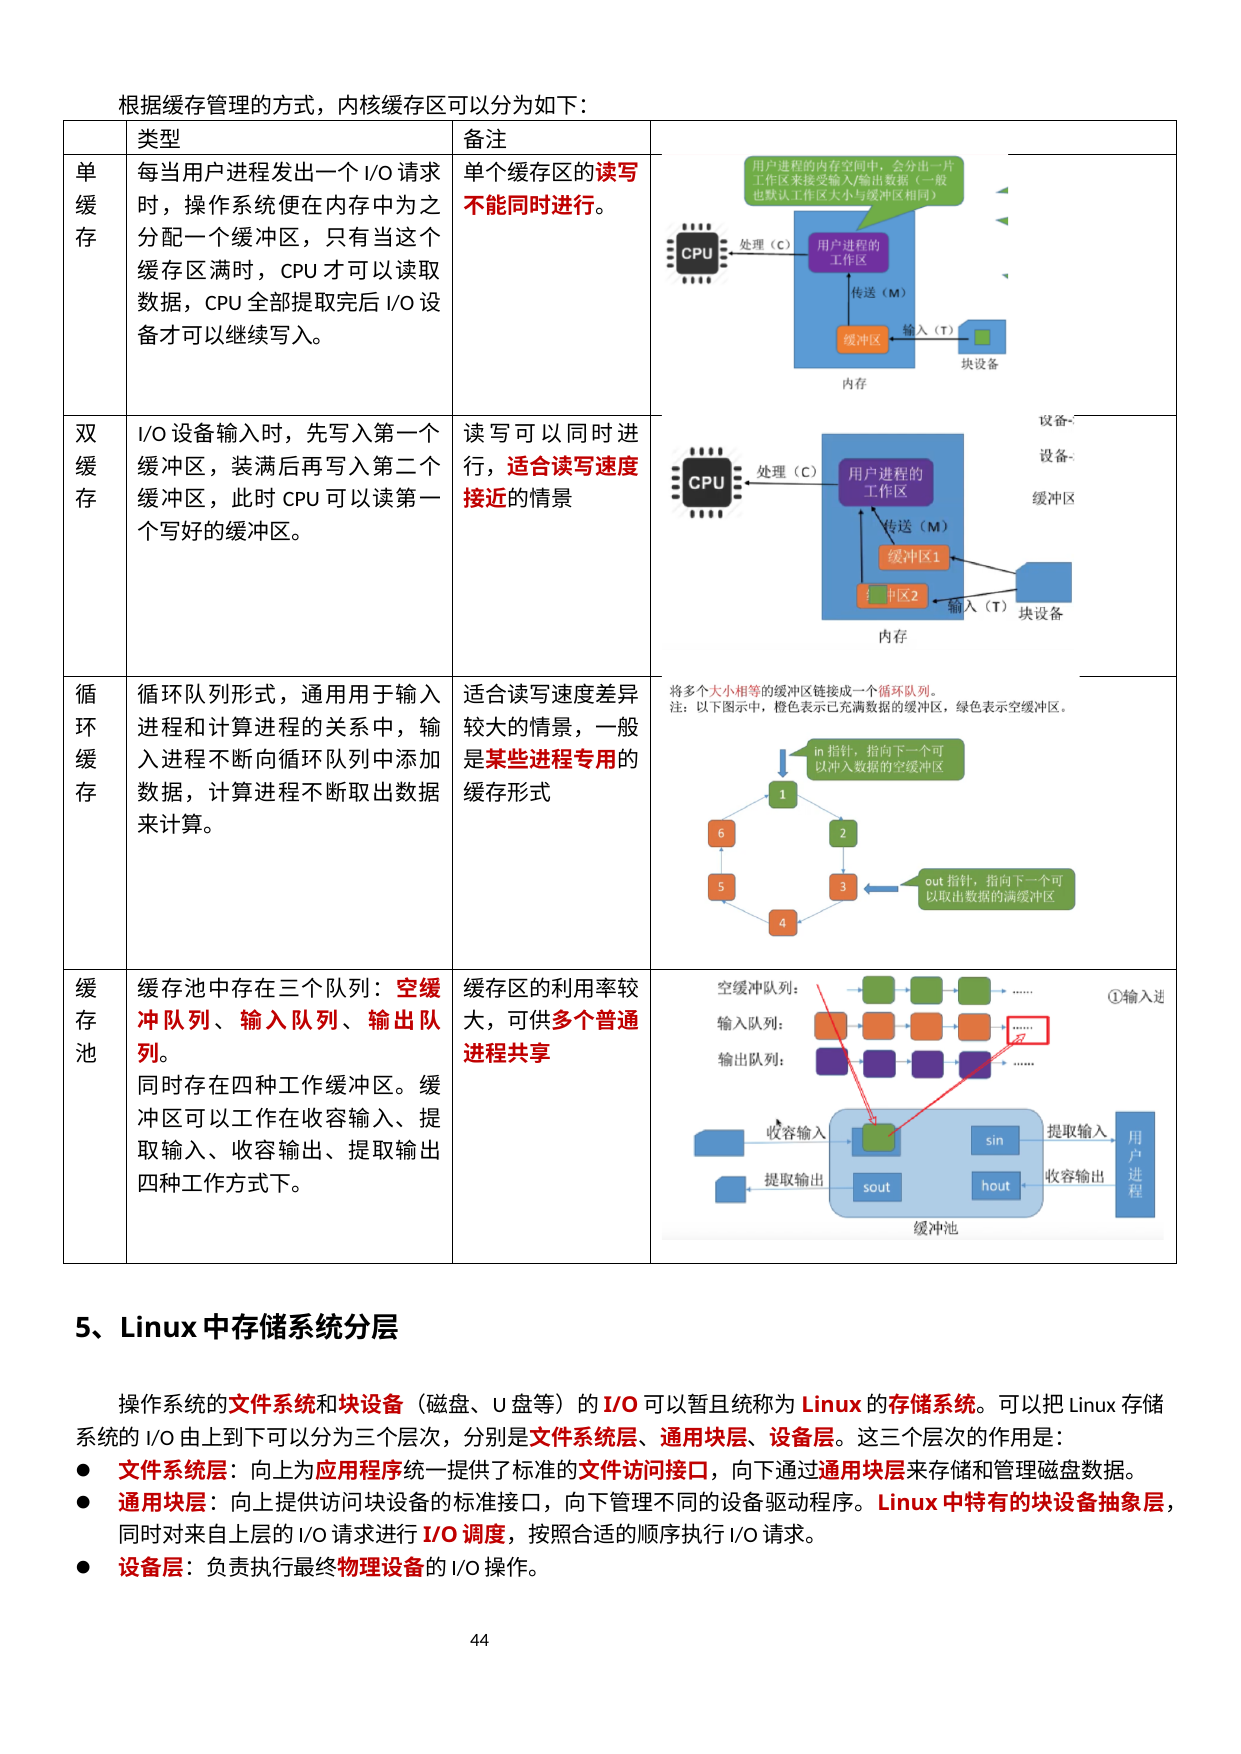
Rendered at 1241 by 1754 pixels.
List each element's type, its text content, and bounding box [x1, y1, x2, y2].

table_cell 单个缓存区的读写不能同时进行。 [453, 155, 650, 415]
table_cell [651, 677, 1176, 969]
table_cell 单缓存 [64, 155, 126, 415]
table_cell 适合读写速度差异较大的情景，一般是某些进程专用的缓存形式 [453, 677, 650, 969]
list 设备层：负责执行最终物理设备的I/O操作。 [75, 1550, 1165, 1582]
table_cell [651, 416, 1176, 676]
list 通用块层：向上提供访问块设备的标准接口，向下管理不同的设备驱动程序。Linux中特有的块设备抽象层，同时对来自上层的I/O请求进行I/O调度，按照合适的顺序执行I/O请求。 [75, 1485, 1165, 1550]
table_cell I/O设备输入时，先写入第一个缓冲区，装满后再写入第二个缓冲区，此时CPU可以读第一个写好的缓冲区。 [127, 416, 452, 676]
picture [661, 415, 1075, 650]
picture [661, 154, 1009, 398]
table_cell 每当用户进程发出一个I/O请求时，操作系统便在内存中为之分配一个缓冲区，只有当这个缓存区满时，CPU才可以读取数据，CPU全部提取完后I/O设备才可以继续写入。 [127, 155, 452, 415]
table_cell 循环缓存 [64, 677, 126, 969]
table_cell 缓存池 [64, 970, 126, 1263]
table_header 备注 [453, 121, 650, 154]
text 操作系统的文件系统和块设备（磁盘、U盘等）的I/O可以暂且统称为Linux的存储系统。可以把 Linux 存储系统的 I/O 由上到下可以分为三个层次，分别是文件系统层、通用块层、设备层。这三个层次的作用是： [75, 1387, 1165, 1452]
table_cell 缓存区的利用率较大，可供多个普通进程共享 [453, 970, 650, 1263]
table_cell 缓存池中存在三个队列：空缓冲队列、输入队列、输出队列。 同时存在四种工作缓冲区。缓冲区可以工作在收容输入、提取输入、收容输出、提取输出四种工作方式下。 [127, 970, 452, 1263]
text 根据缓存管理的方式，内核缓存区可以分为如下： [75, 88, 1165, 120]
table_header 类型 [127, 121, 452, 154]
table_header [651, 121, 1176, 154]
table_cell 双缓存 [64, 416, 126, 676]
table_cell [651, 155, 1176, 415]
table_cell 读写可以同时进行，适合读写速度接近的情景 [453, 416, 650, 676]
list 文件系统层：向上为应用程序统一提供了标准的文件访问接口，向下通过通用块层来存储和管理磁盘数据。 [75, 1452, 1165, 1485]
table_cell 循环队列形式，通用用于输入进程和计算进程的关系中，输入进程不断向循环队列中添加数据，计算进程不断取出数据来计算。 [127, 677, 452, 969]
picture [661, 970, 1164, 1240]
table_header [64, 121, 126, 154]
picture [661, 676, 1080, 938]
table_cell [651, 970, 1176, 1263]
subtitle 5、Linux中存储系统分层 [75, 1293, 1165, 1358]
